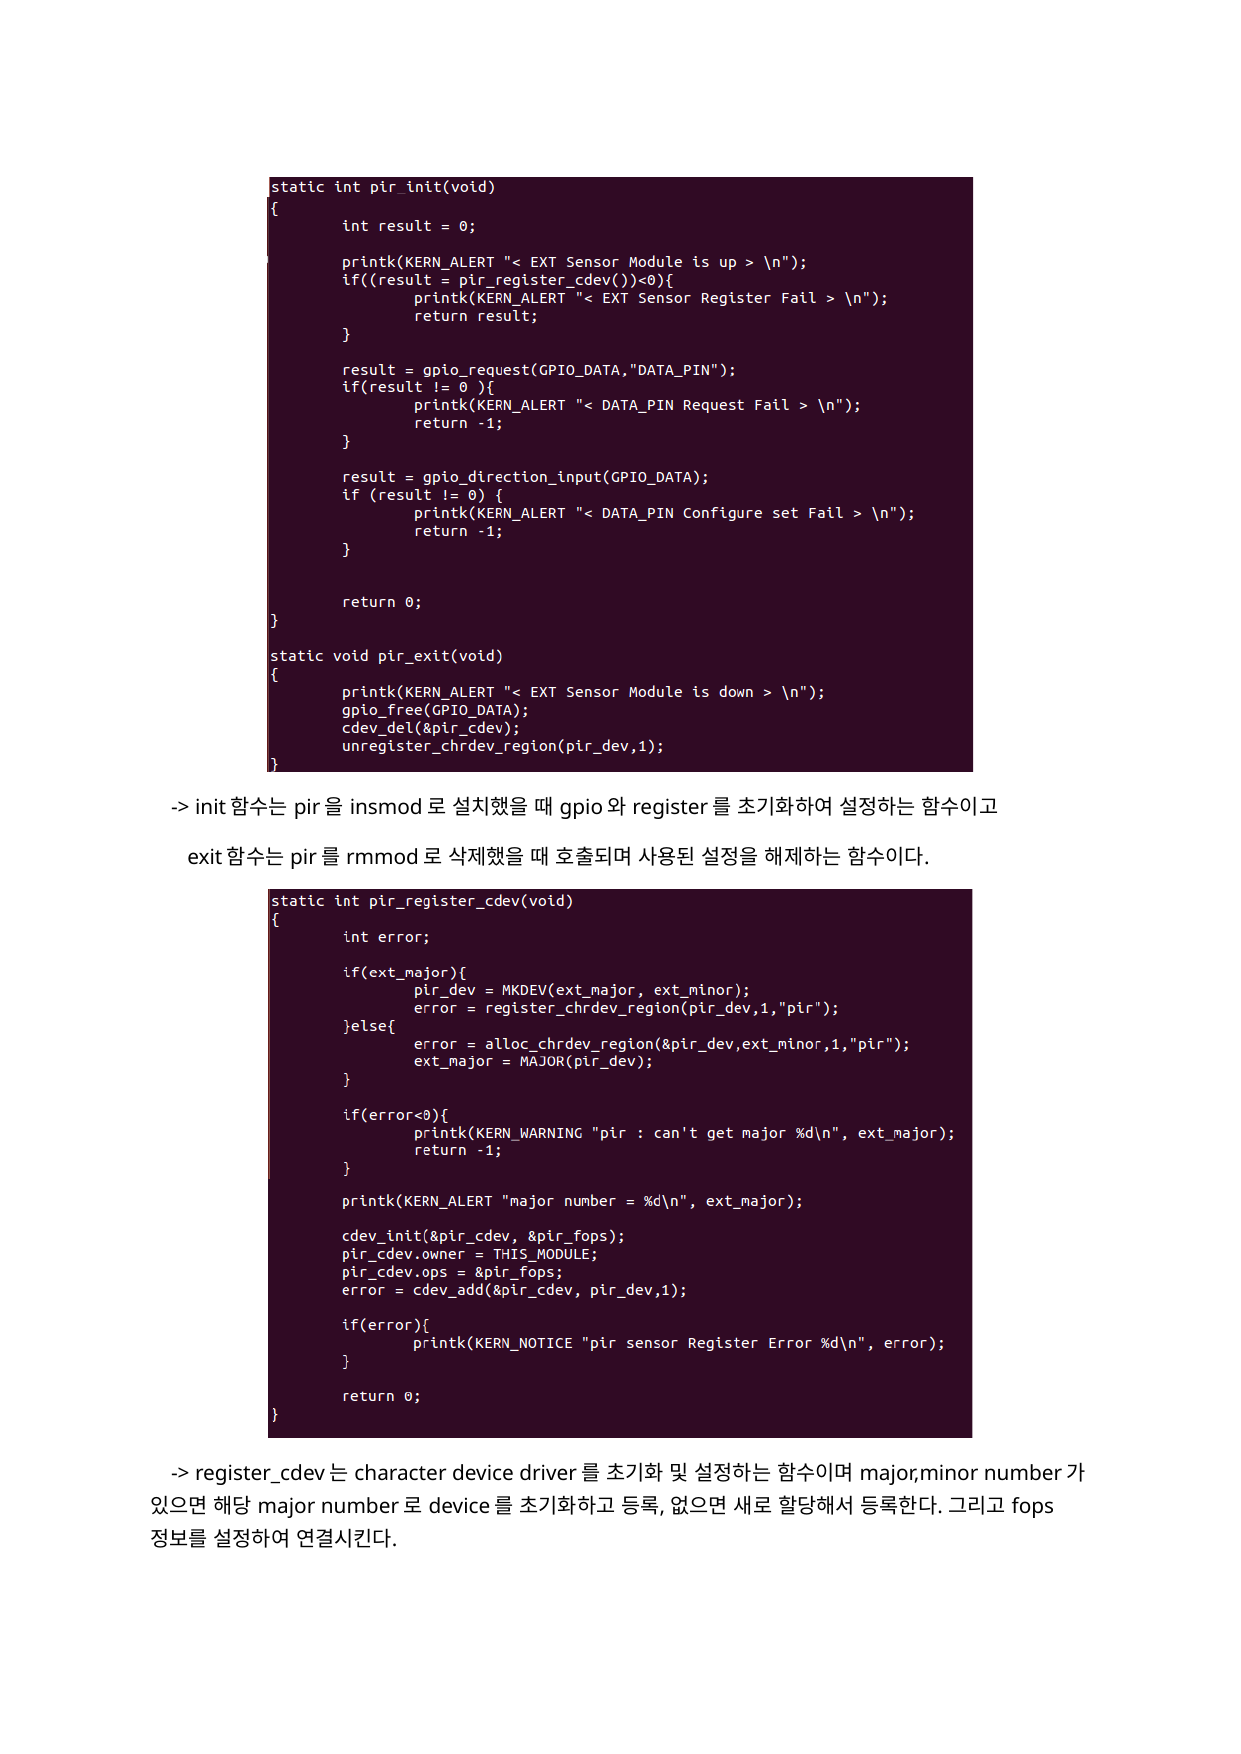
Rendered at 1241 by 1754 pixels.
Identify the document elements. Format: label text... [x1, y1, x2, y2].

text exit함수는 pir를 rmmod로 삭제했을 때 호출되며 사용된 설정을 해제하는 함수이다. [150, 840, 1090, 870]
text -> register_cdev는 character device driver를 초기화 및 설정하는 함수이며 major,minor number가 있으면 해당 major number로 device를 초기화하고 등록, 없으면 새로 할당해서 등록한다. 그리고 fops 정보를 설정하여 연결시킨다. [150, 1457, 1090, 1552]
picture [268, 889, 973, 1438]
picture [267, 177, 974, 772]
text -> init함수는 pir을 insmod로 설치했을 때 gpio와 register를 초기화하여 설정하는 함수이고 [150, 791, 1090, 821]
